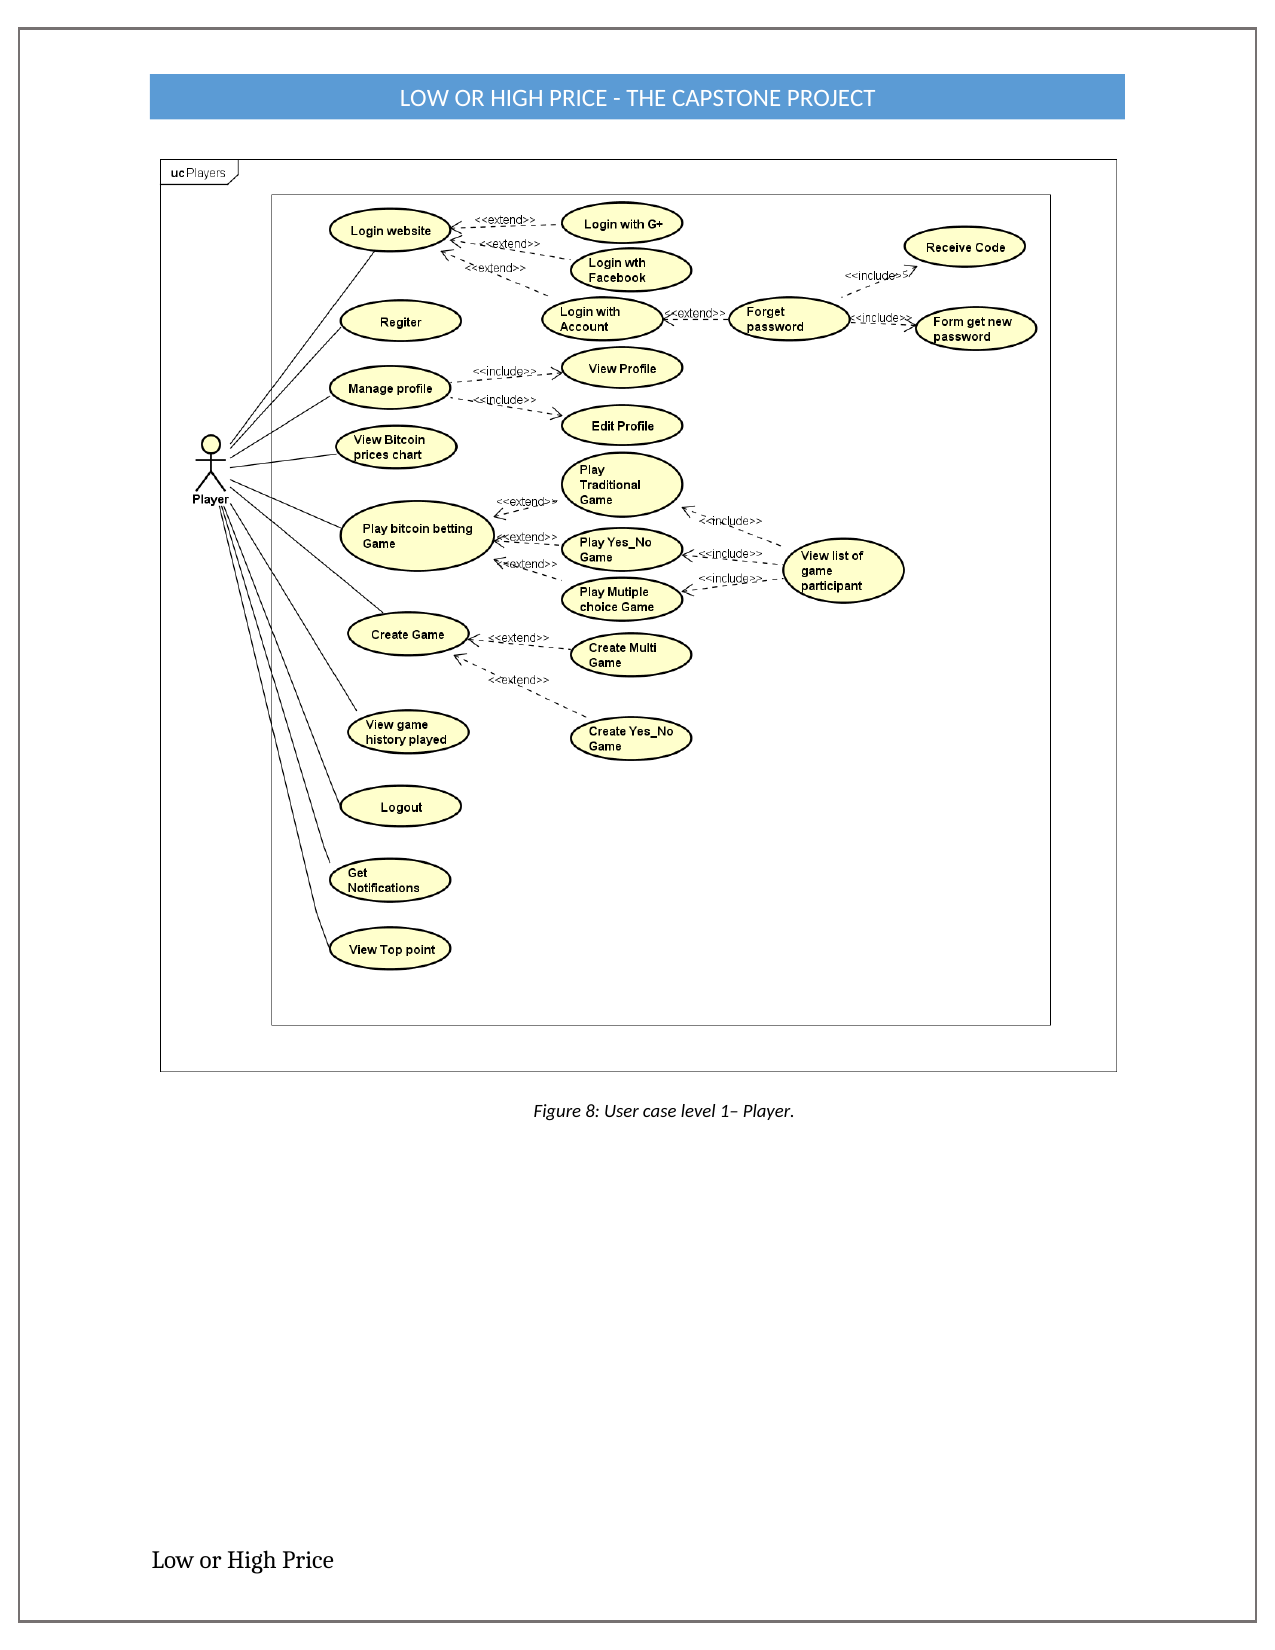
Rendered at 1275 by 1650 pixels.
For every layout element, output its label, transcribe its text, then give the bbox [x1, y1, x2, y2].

text Figure 8: User case level 1– Player. [450, 1100, 1125, 1123]
picture [150, 150, 1125, 1081]
